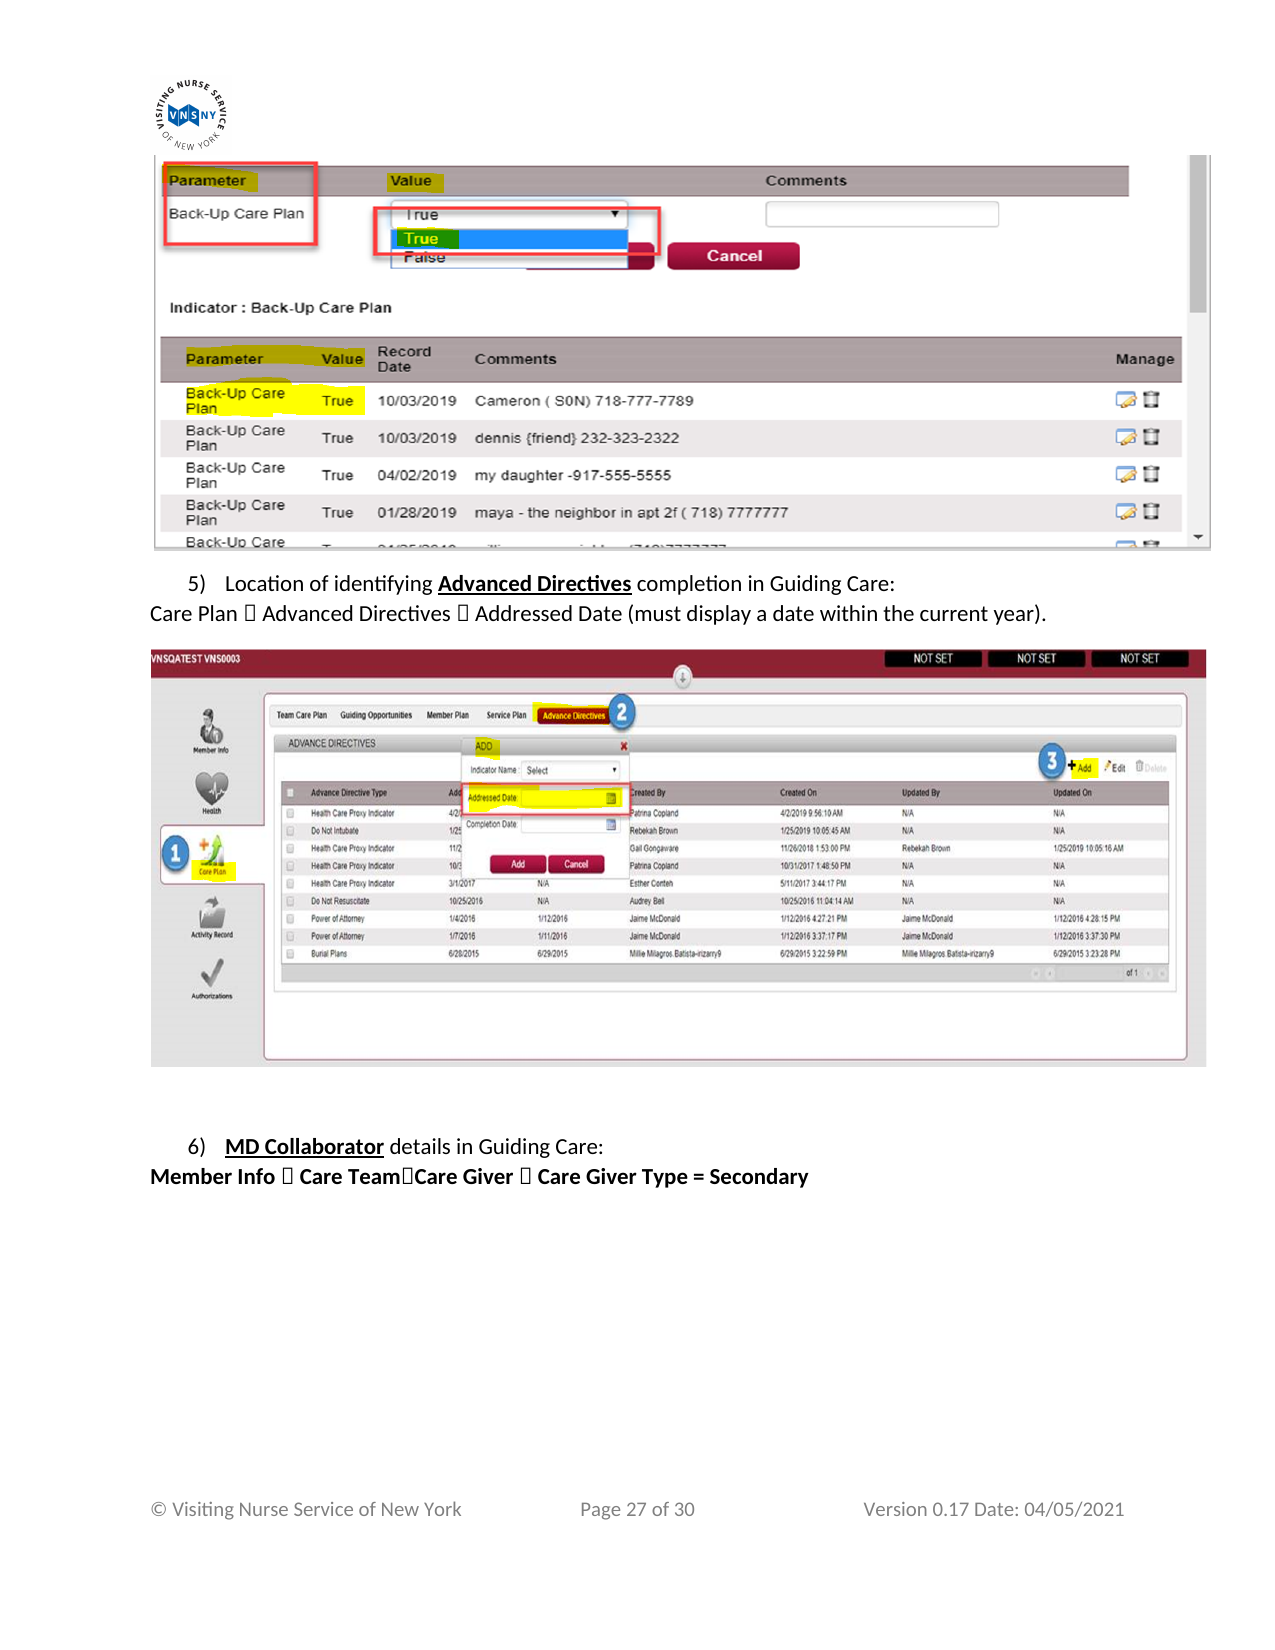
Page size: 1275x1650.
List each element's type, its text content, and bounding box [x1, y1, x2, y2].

text Member Info  Care TeamCare Giver  Care Giver Type = Secondary [150, 1160, 1125, 1191]
list MD Collaborator details in Guiding Care: [187, 1132, 1125, 1160]
text Care Plan  Advanced Directives  Addressed Date (must display a date within the current year). [150, 597, 1125, 628]
picture [150, 75, 1213, 551]
picture [150, 647, 1207, 1067]
list Location of identifying Advanced Directives completion in Guiding Care: [187, 569, 1125, 597]
